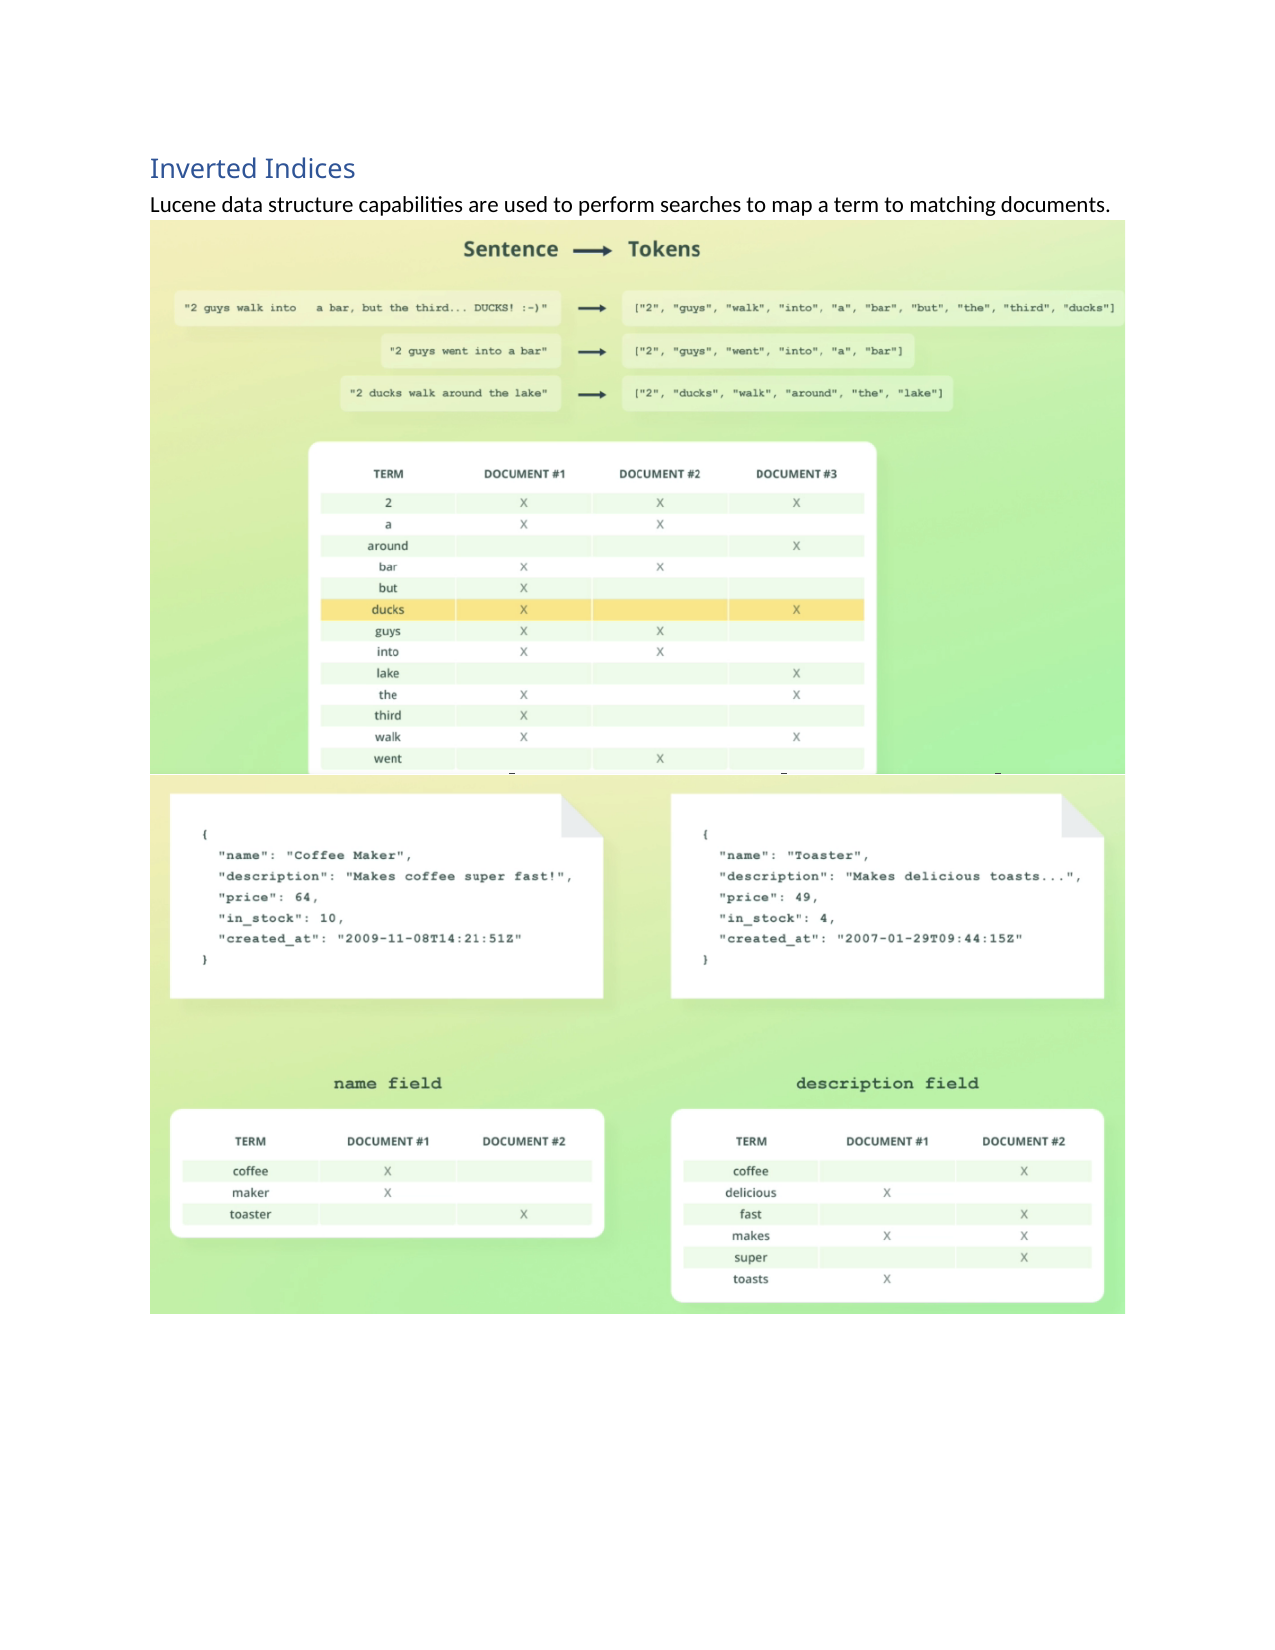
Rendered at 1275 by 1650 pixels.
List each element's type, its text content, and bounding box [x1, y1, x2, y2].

text Lucene data structure capabilities are used to perform searches to map a term to matching documents. [150, 190, 1125, 220]
subtitle Inverted Indices [150, 150, 1125, 187]
picture [150, 220, 1125, 774]
picture [150, 775, 1125, 1314]
